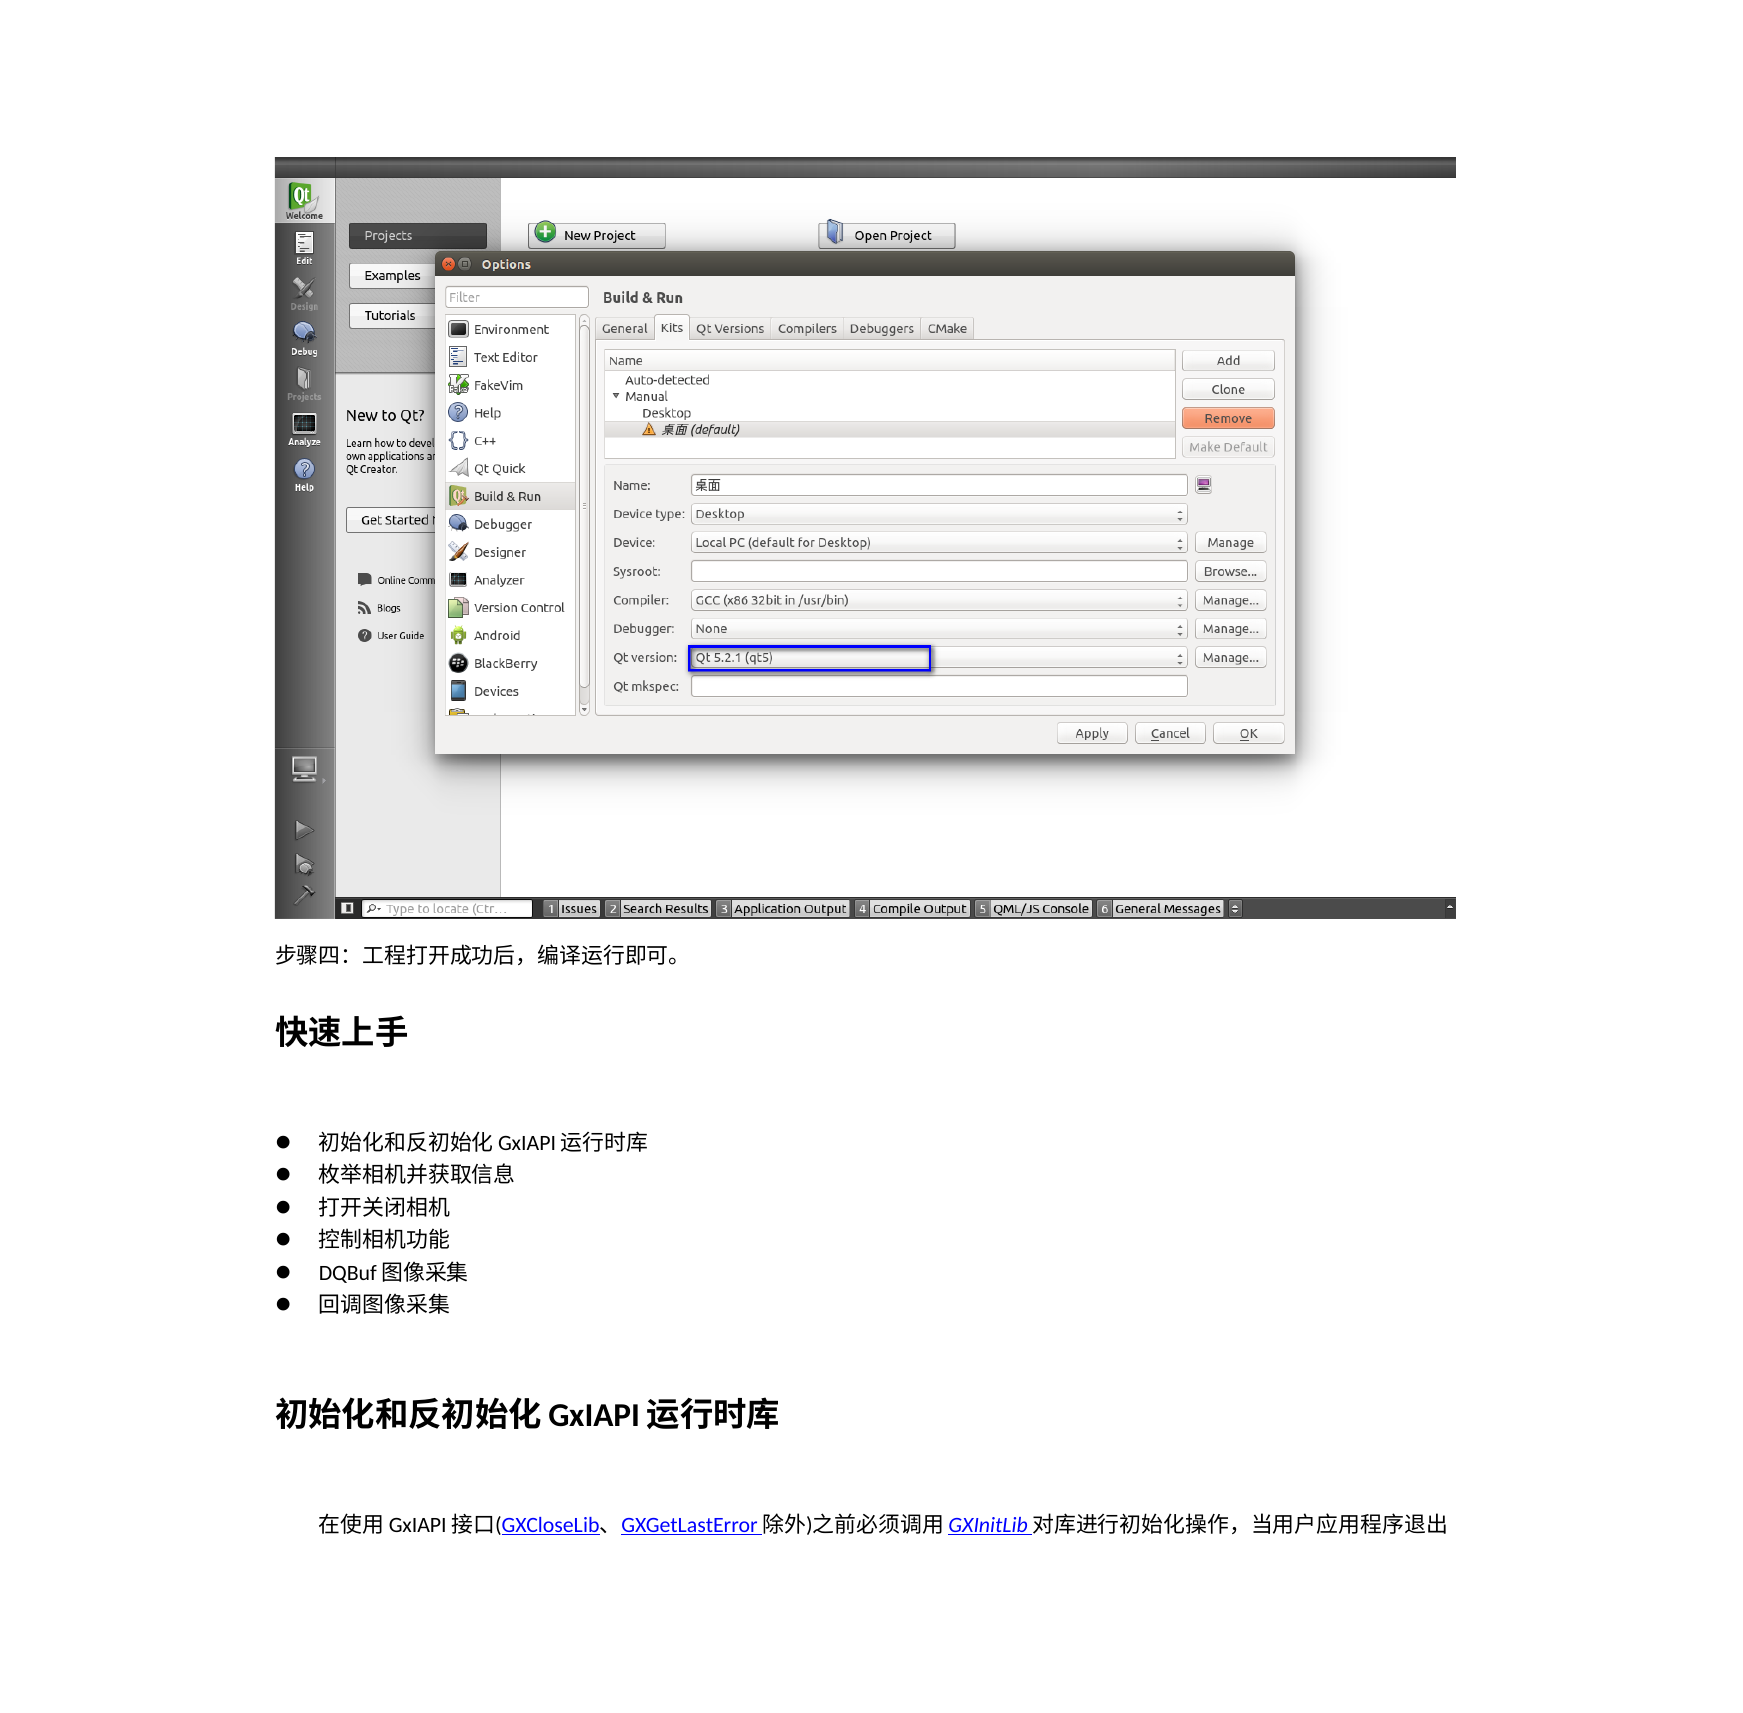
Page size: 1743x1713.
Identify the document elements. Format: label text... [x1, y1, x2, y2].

list 初始化和反初始化GxIAPI运行时库 [275, 1124, 1459, 1157]
list DQBuf图像采集 [275, 1254, 1459, 1287]
list 回调图像采集 [275, 1287, 1459, 1319]
list 打开关闭相机 [275, 1189, 1459, 1222]
text 步骤四：工程打开成功后，编译运行即可。 [275, 938, 1459, 970]
list 枚举相机并获取信息 [275, 1157, 1459, 1189]
picture [274, 157, 1456, 919]
subtitle 初始化和反初始化GxIAPI运行时库 [275, 1379, 1459, 1444]
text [275, 1506, 1459, 1539]
subtitle 快速上手 [275, 997, 1459, 1062]
list 控制相机功能 [275, 1222, 1459, 1254]
